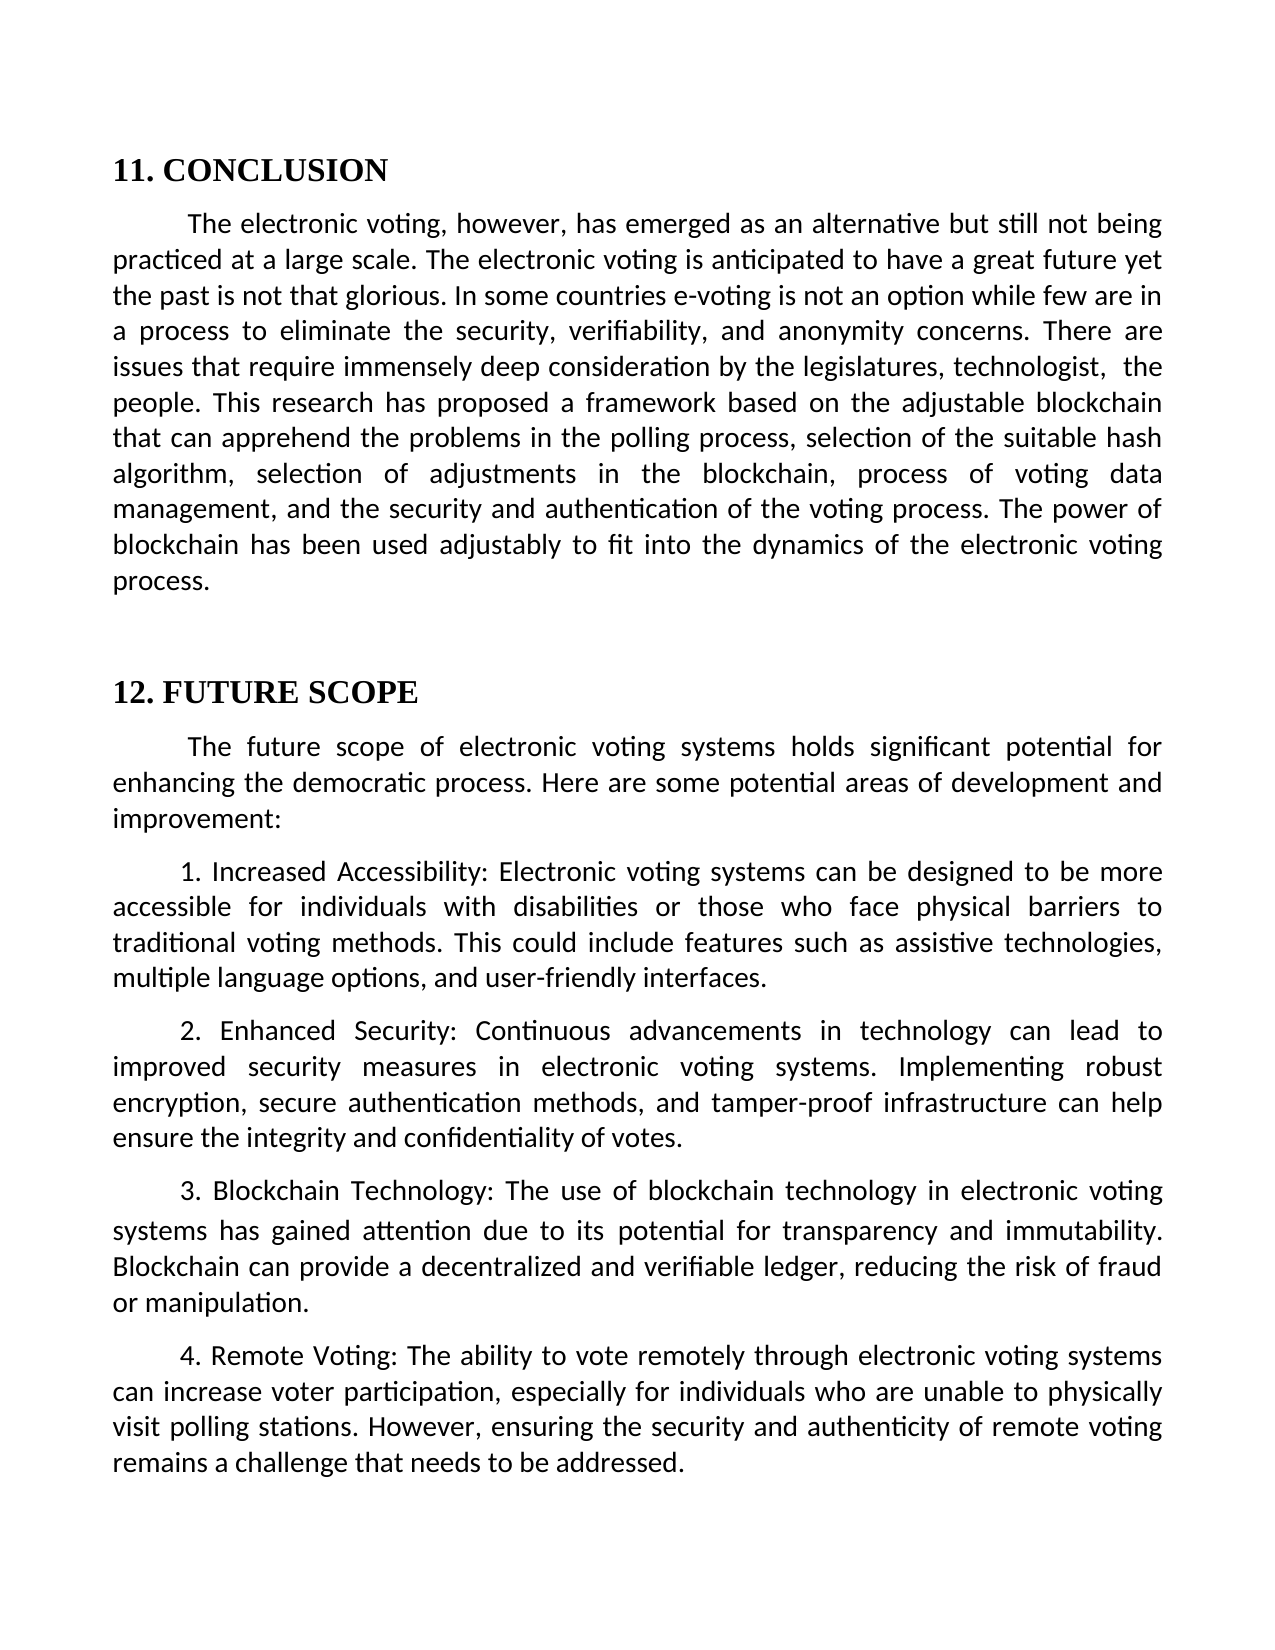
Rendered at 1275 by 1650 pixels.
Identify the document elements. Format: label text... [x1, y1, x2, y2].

text The electronic voting, however, has emerged as an alternative but still not being practiced at a large scale. The electronic voting is anticipated to have a great future yet the past is not that glorious. In some countries e-voting is not an option while few are in a process to eliminate the security, verifiability, and anonymity concerns. There are issues that require immensely deep consideration by the legislatures, technologist, the people. This research has proposed a framework based on the adjustable blockchain that can apprehend the problems in the polling process, selection of the suitable hash algorithm, selection of adjustments in the blockchain, process of voting data management, and the security and authentication of the voting process. The power of blockchain has been used adjustably to fit into the dynamics of the electronic voting process. [112, 206, 1164, 597]
text 11. CONCLUSION [112, 150, 1164, 188]
text 4. Remote Voting: The ability to vote remotely through electronic voting systems can increase voter participation, especially for individuals who are unable to physically visit polling stations. However, ensuring the security and authenticity of remote voting remains a challenge that needs to be addressed. [112, 1337, 1164, 1479]
text 3. Blockchain Technology: The use of blockchain technology in electronic voting systems has gained attention due to its potential for transparency and immutability. Blockchain can provide a decentralized and verifiable ledger, reducing the risk of fraud or manipulation. [112, 1172, 1164, 1320]
text 2. Enhanced Security: Continuous advancements in technology can lead to improved security measures in electronic voting systems. Implementing robust encryption, secure authentication methods, and tamper-proof infrastructure can help ensure the integrity and confidentiality of votes. [112, 1012, 1164, 1155]
text 12. FUTURE SCOPE [112, 673, 1164, 711]
text 1. Increased Accessibility: Electronic voting systems can be designed to be more accessible for individuals with disabilities or those who face physical barriers to traditional voting methods. This could include features such as assistive technologies, multiple language options, and user-friendly interfaces. [112, 853, 1164, 995]
text The future scope of electronic voting systems holds significant potential for enhancing the democratic process. Here are some potential areas of development and improvement: [112, 728, 1164, 835]
